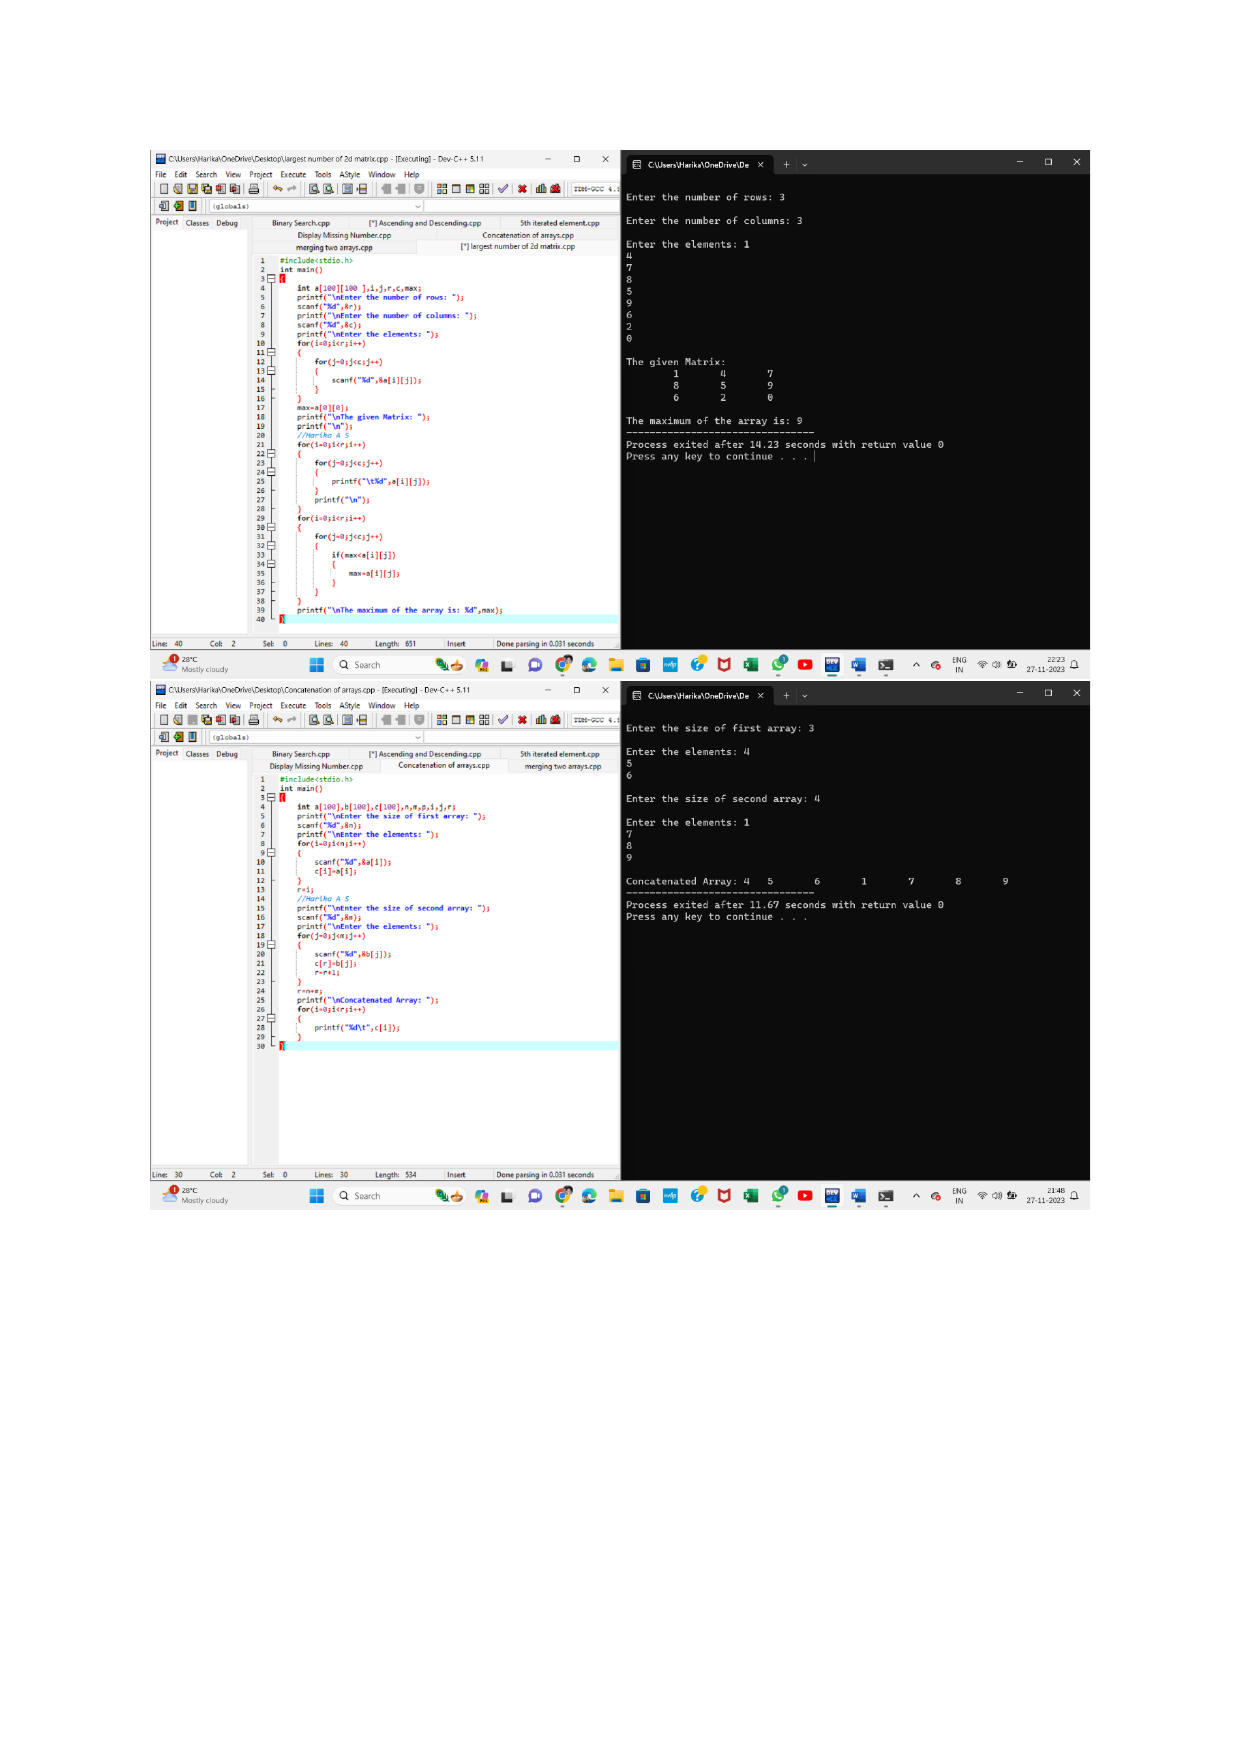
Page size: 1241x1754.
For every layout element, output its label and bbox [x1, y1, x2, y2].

picture [150, 150, 1091, 679]
picture [150, 681, 1091, 1210]
